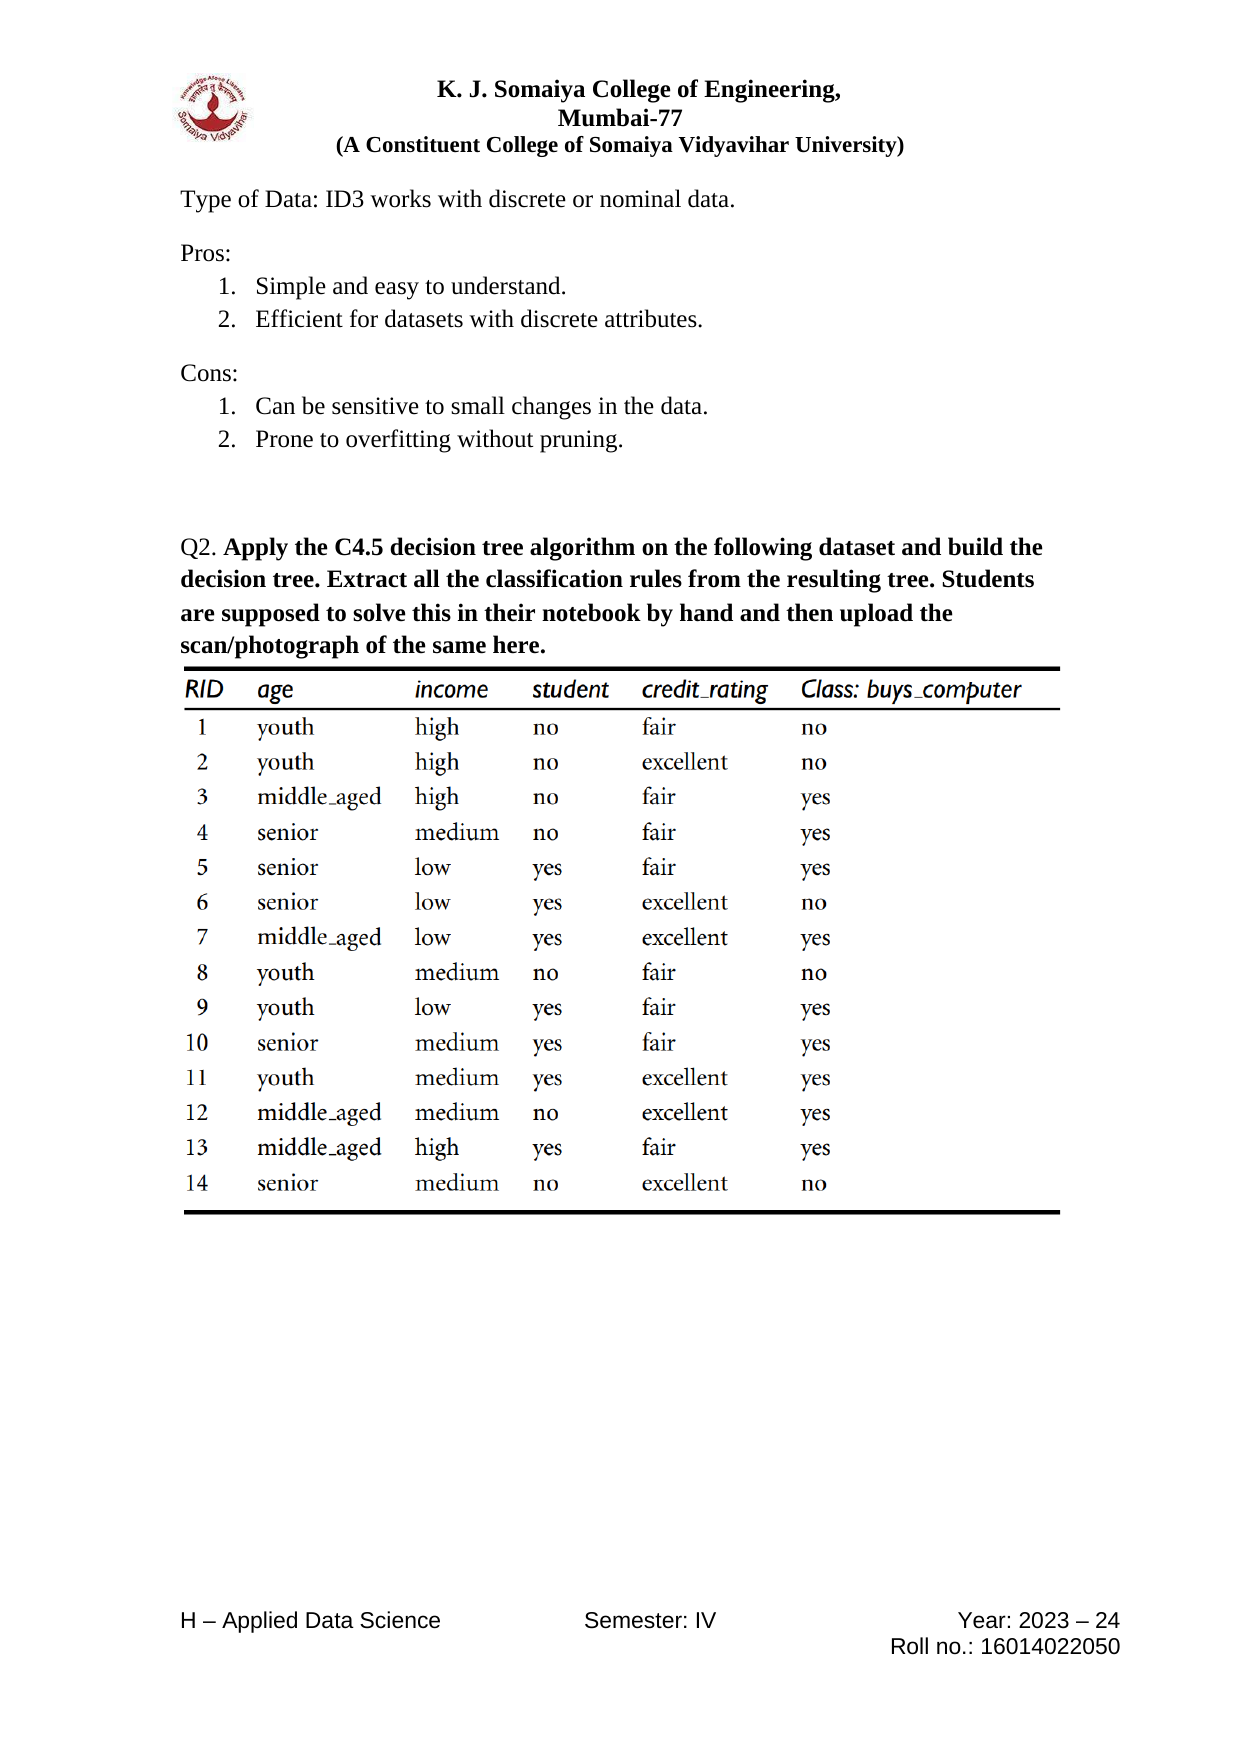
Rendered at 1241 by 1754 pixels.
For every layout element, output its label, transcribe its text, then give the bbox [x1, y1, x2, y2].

text Pros: [180, 238, 1060, 267]
picture [172, 73, 254, 143]
text Q2. Apply the C4.5 decision tree algorithm on the following dataset and build the decision tree. Extract all the classification rules from the resulting tree. Students are supposed to solve this in their notebook by hand and then upload the scan/photograph of the same here. [180, 532, 1060, 663]
picture [180, 663, 1060, 1218]
list Prone to overfitting without pruning. [218, 424, 1060, 453]
text Type of Data: ID3 works with discrete or nominal data. [180, 184, 1060, 213]
list Efficient for datasets with discrete attributes. [218, 304, 1060, 333]
text Cons: [180, 358, 1060, 387]
list Simple and easy to understand. [218, 271, 1060, 300]
list Can be sensitive to small changes in the data. [218, 391, 1060, 419]
